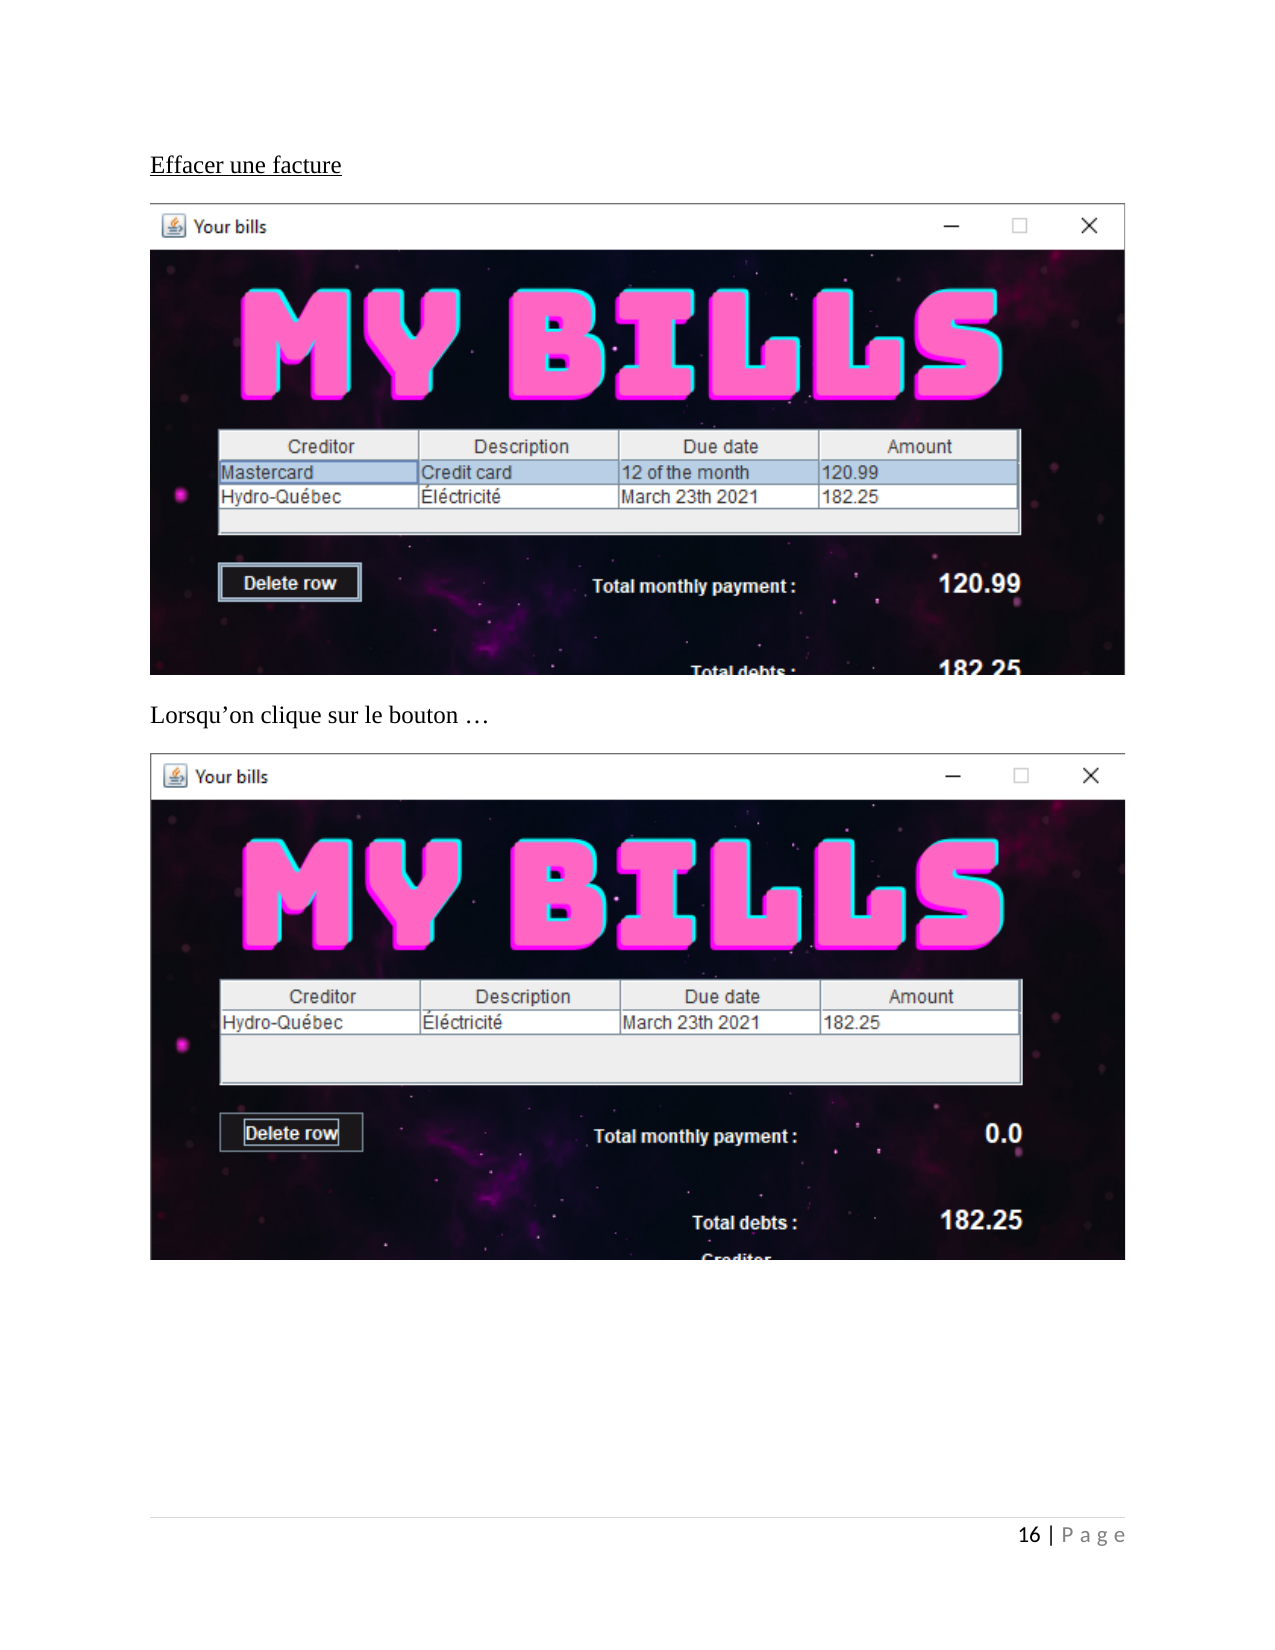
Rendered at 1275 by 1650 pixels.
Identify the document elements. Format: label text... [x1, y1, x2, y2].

text Lorsqu’on clique sur le bouton … [150, 700, 1125, 728]
picture [150, 753, 1125, 1260]
text Effacer une facture [150, 150, 1125, 179]
picture [150, 203, 1125, 675]
